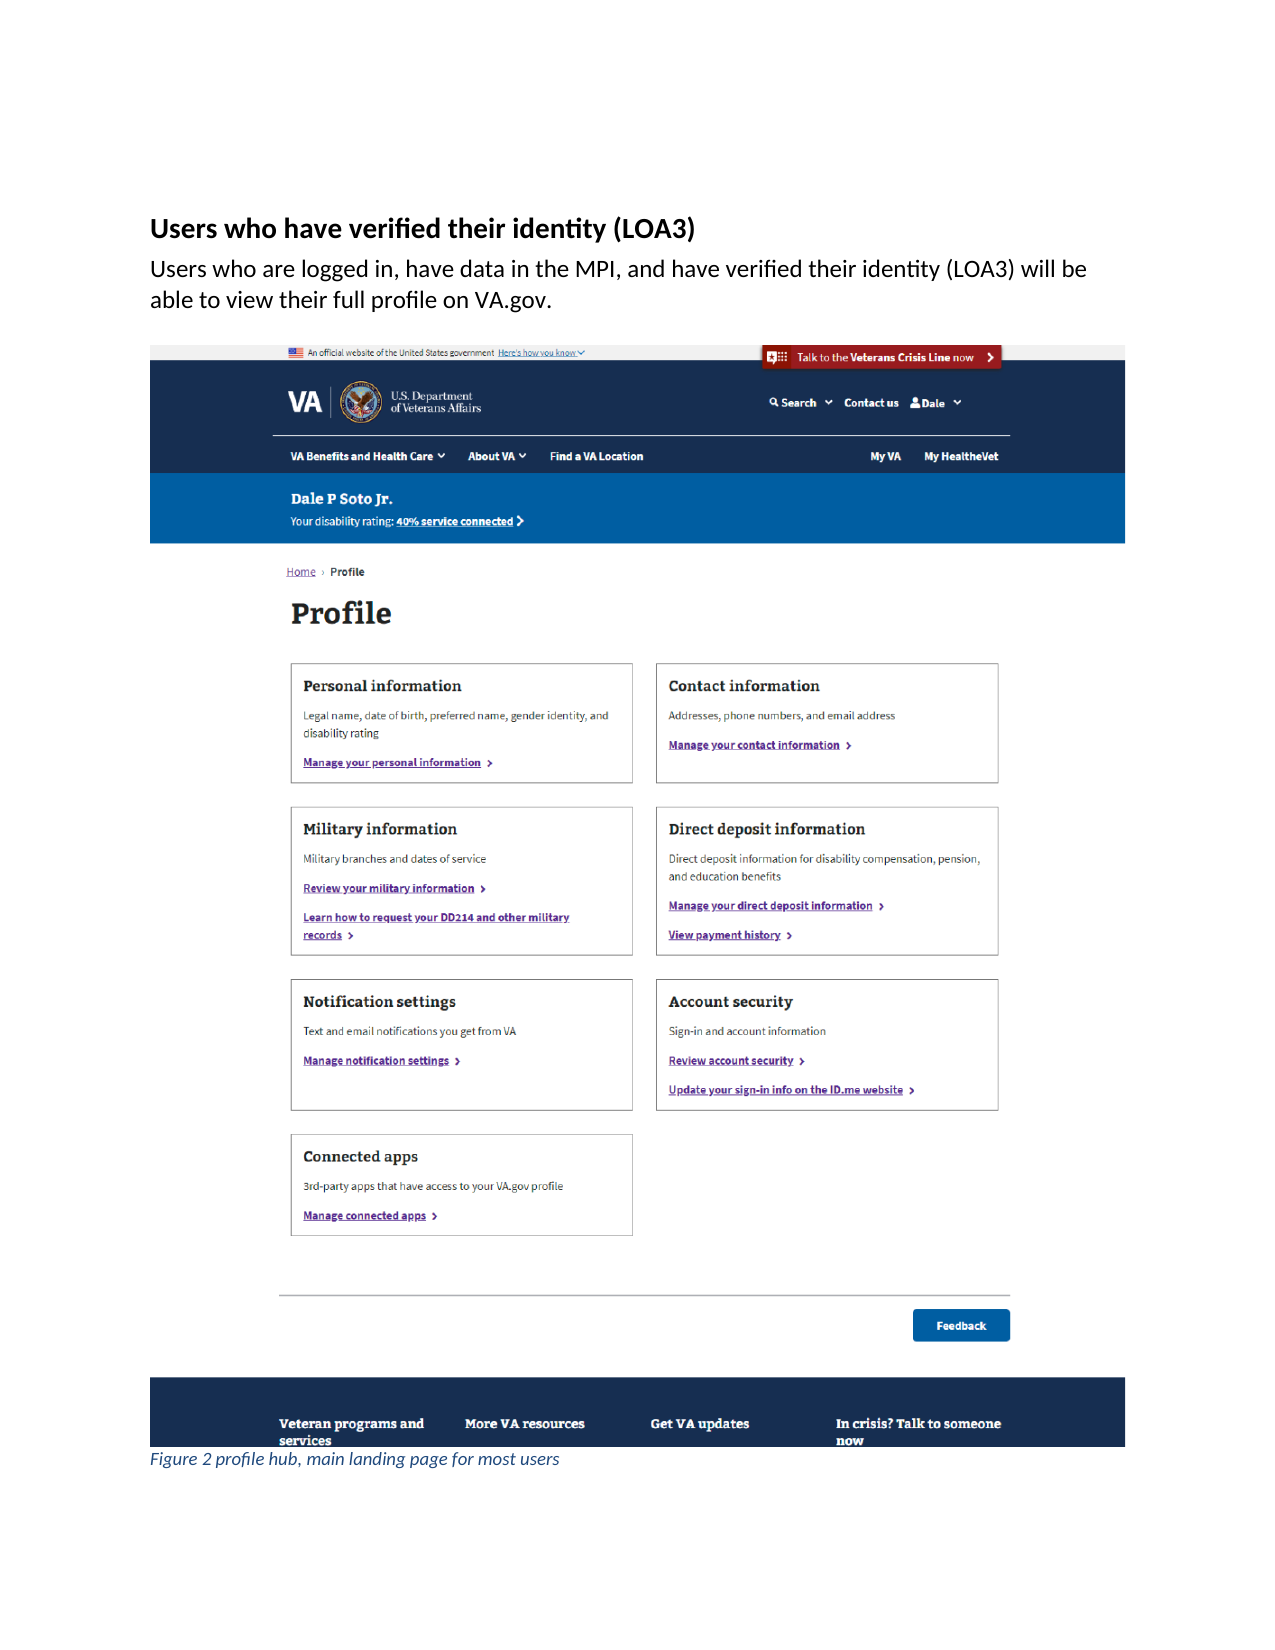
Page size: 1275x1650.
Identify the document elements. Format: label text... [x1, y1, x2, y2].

subtitle Users who have verified their identity (LOA3) [150, 210, 1125, 245]
text Users who are logged in, have data in the MPI, and have verified their identity (LOA3) will be able to view their full profile on VA.gov. [150, 254, 1125, 345]
picture [150, 345, 1125, 1447]
text Figure 2 profile hub, main landing page for most users [150, 1447, 1125, 1470]
